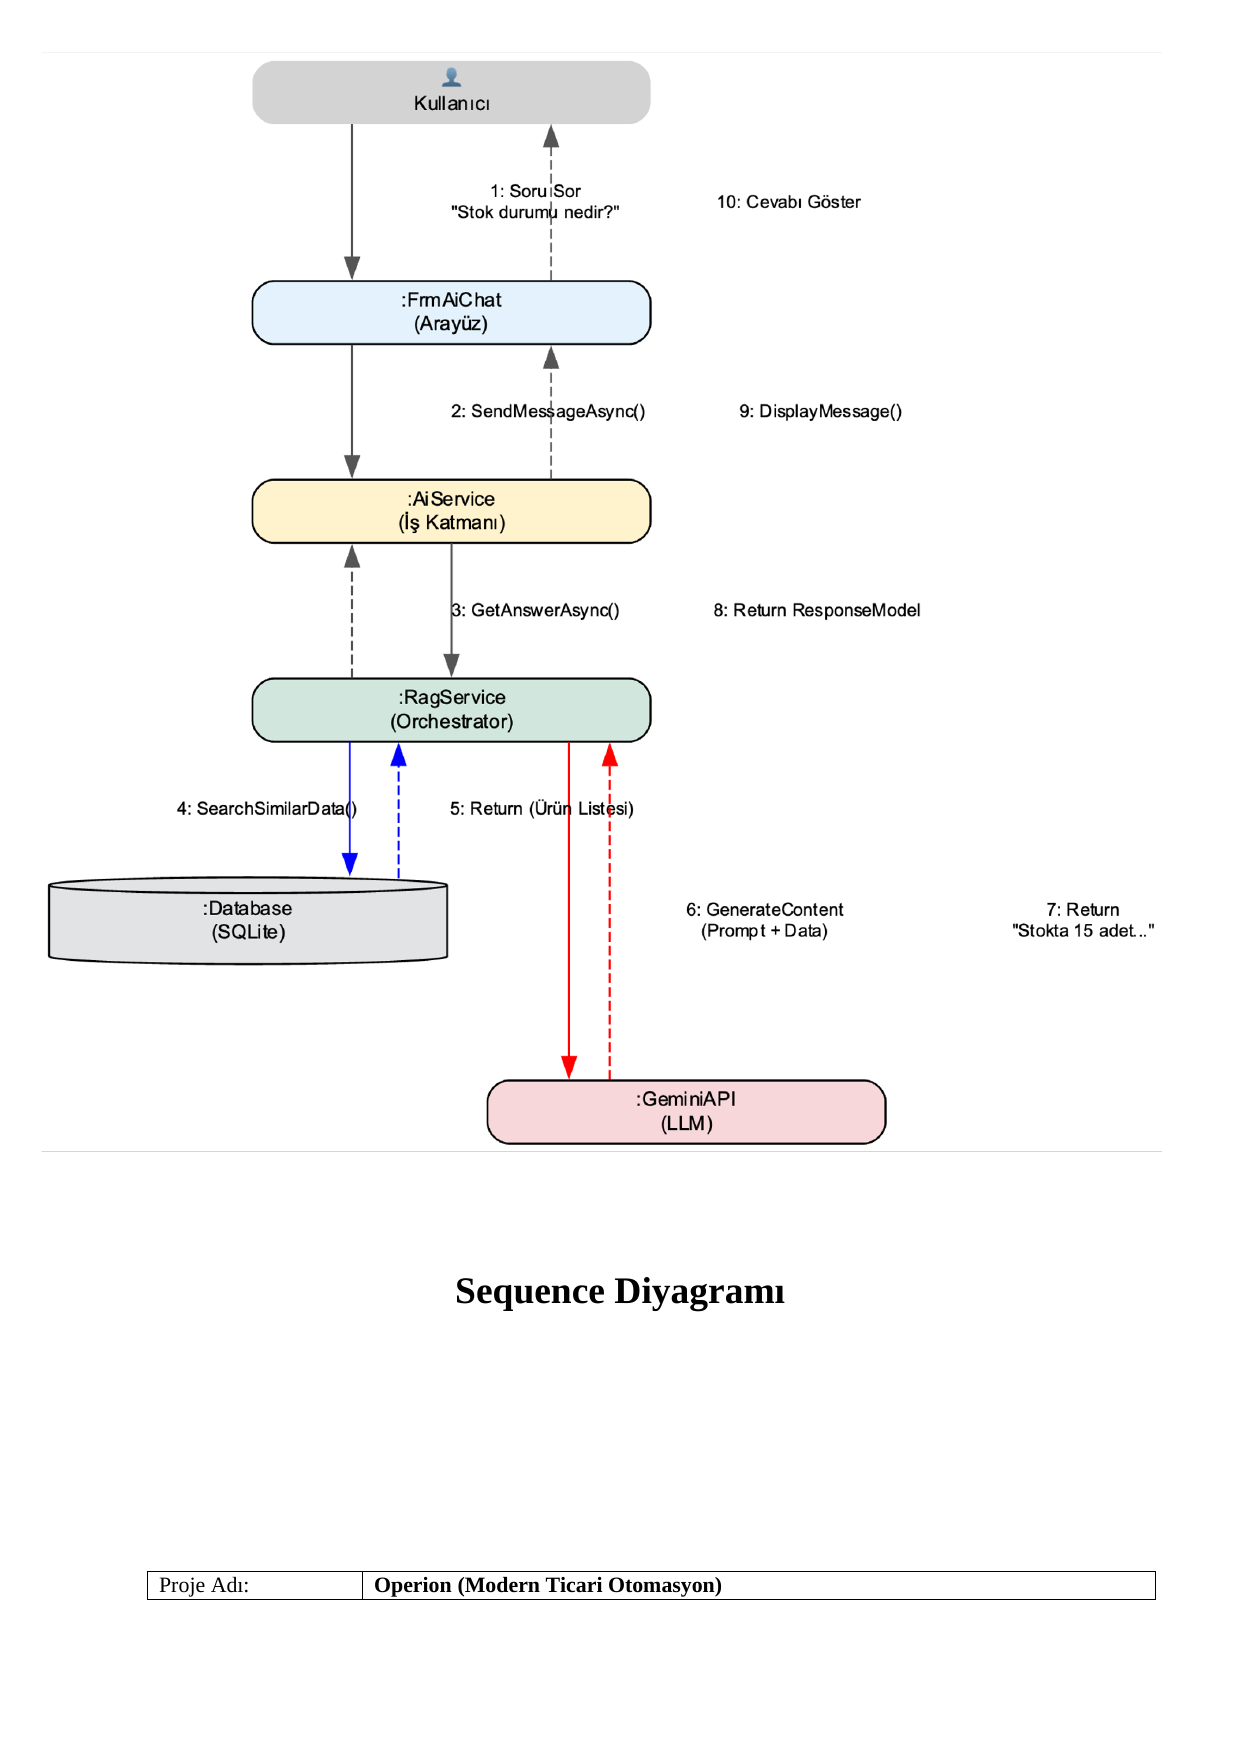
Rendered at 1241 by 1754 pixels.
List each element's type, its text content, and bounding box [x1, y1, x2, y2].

picture [41, 7, 1222, 1218]
text Sequence Diyagramı [148, 1269, 1093, 1312]
table_header Proje Adı: [148, 1572, 362, 1599]
table_header Operion (Modern Ticari Otomasyon) [363, 1572, 1155, 1599]
